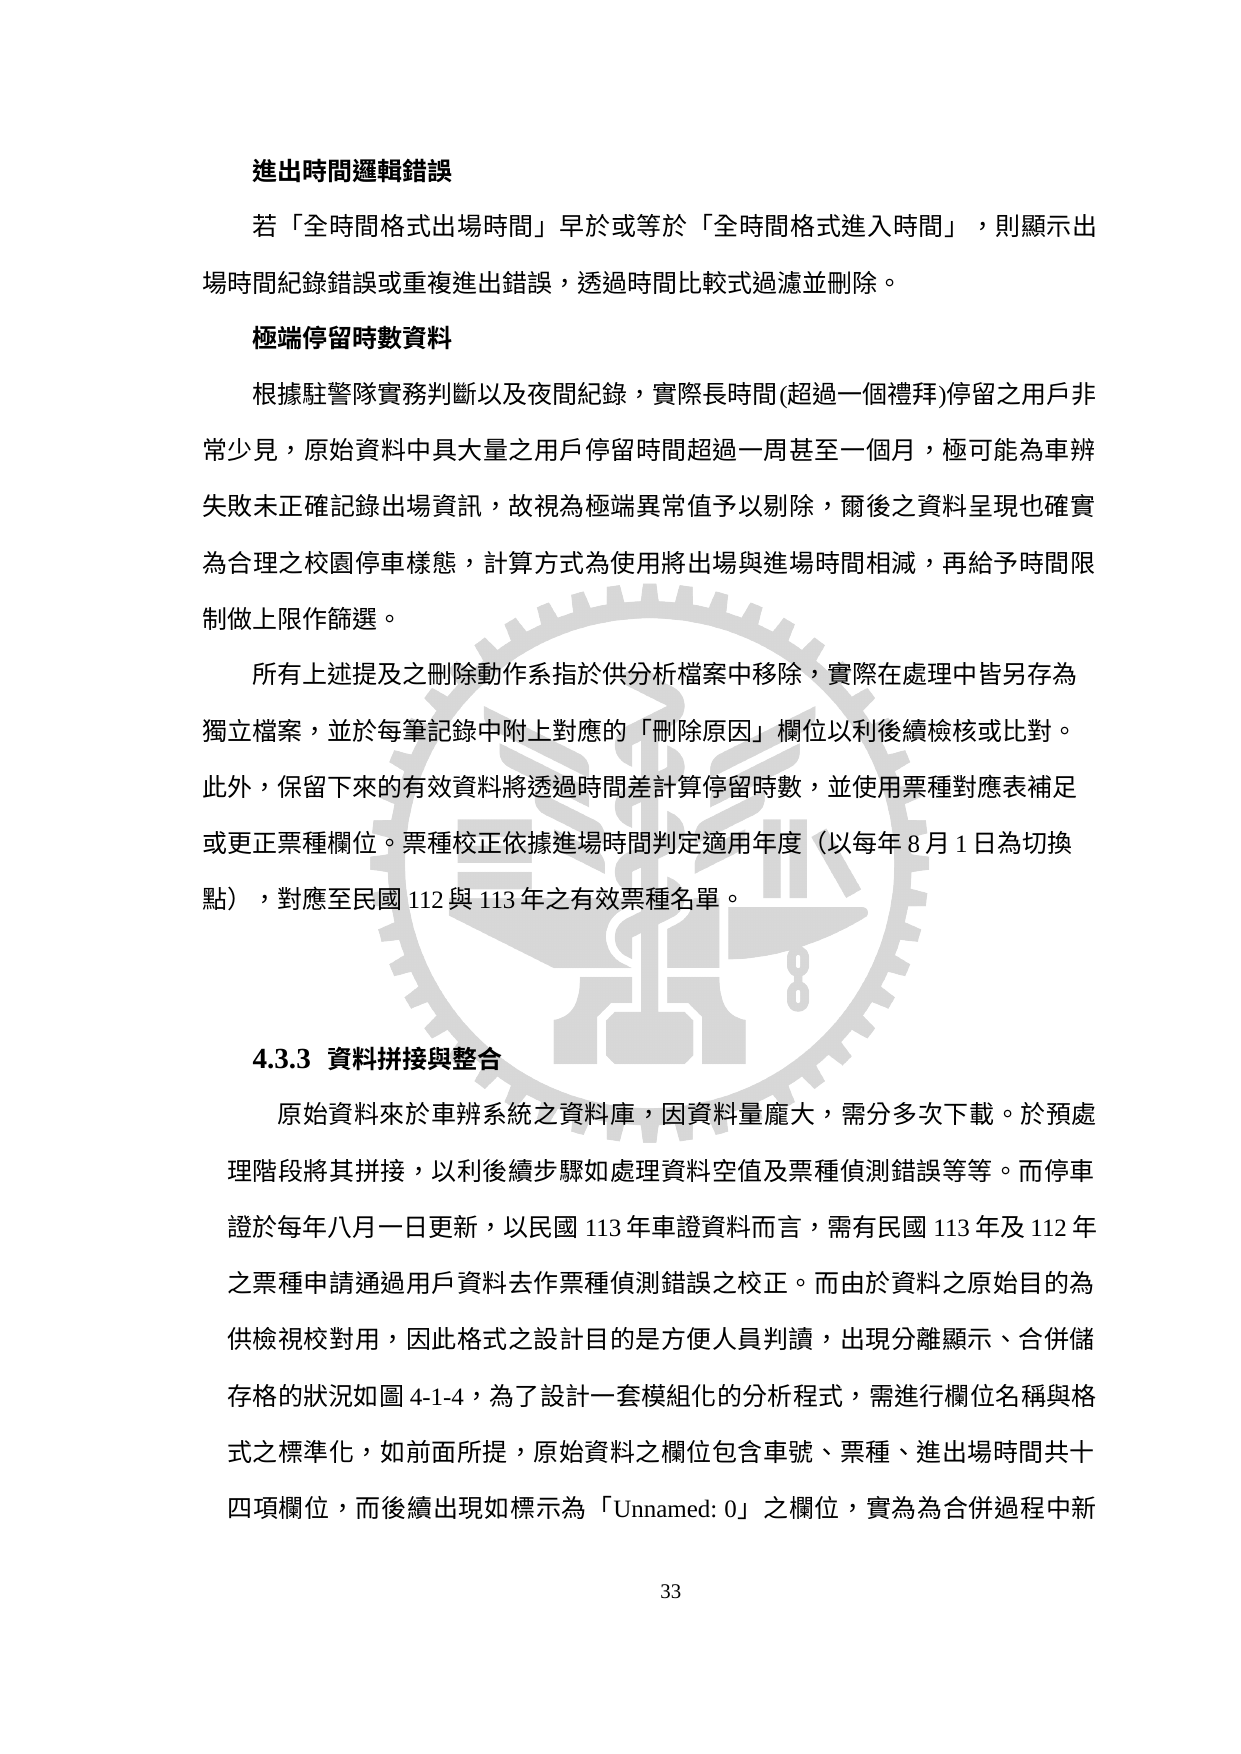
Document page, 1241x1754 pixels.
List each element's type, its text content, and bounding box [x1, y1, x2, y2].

text 極端停留時數資料 [202, 318, 1097, 356]
text 所有上述提及之刪除動作系指於供分析檔案中移除，實際在處理中皆另存為獨立檔案，並於每筆記錄中附上對應的「刪除原因」欄位以利後續檢核或比對。此外，保留下來的有效資料將透過時間差計算停留時數，並使用票種對應表補足或更正票種欄位。票種校正依據進場時間判定適用年度（以每年8月1日為切換點），對應至民國112與113年之有效票種名單。 [202, 654, 1097, 917]
text 根據駐警隊實務判斷以及夜間紀錄，實際長時間(超過一個禮拜)停留之用戶非常少見，原始資料中具大量之用戶停留時間超過一周甚至一個月，極可能為車辨失敗未正確記錄出場資訊，故視為極端異常值予以剔除，爾後之資料呈現也確實為合理之校園停車樣態，計算方式為使用將出場與進場時間相減，再給予時間限制做上限作篩選。 [202, 374, 1097, 636]
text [227, 1094, 1097, 1526]
text 若「全時間格式出場時間」早於或等於「全時間格式進入時間」，則顯示出場時間紀錄錯誤或重複進出錯誤，透過時間比較式過濾並刪除。 [202, 206, 1097, 300]
text 進出時間邏輯錯誤 [202, 151, 1097, 188]
subtitle 資料拼接與整合 [202, 1039, 1097, 1076]
